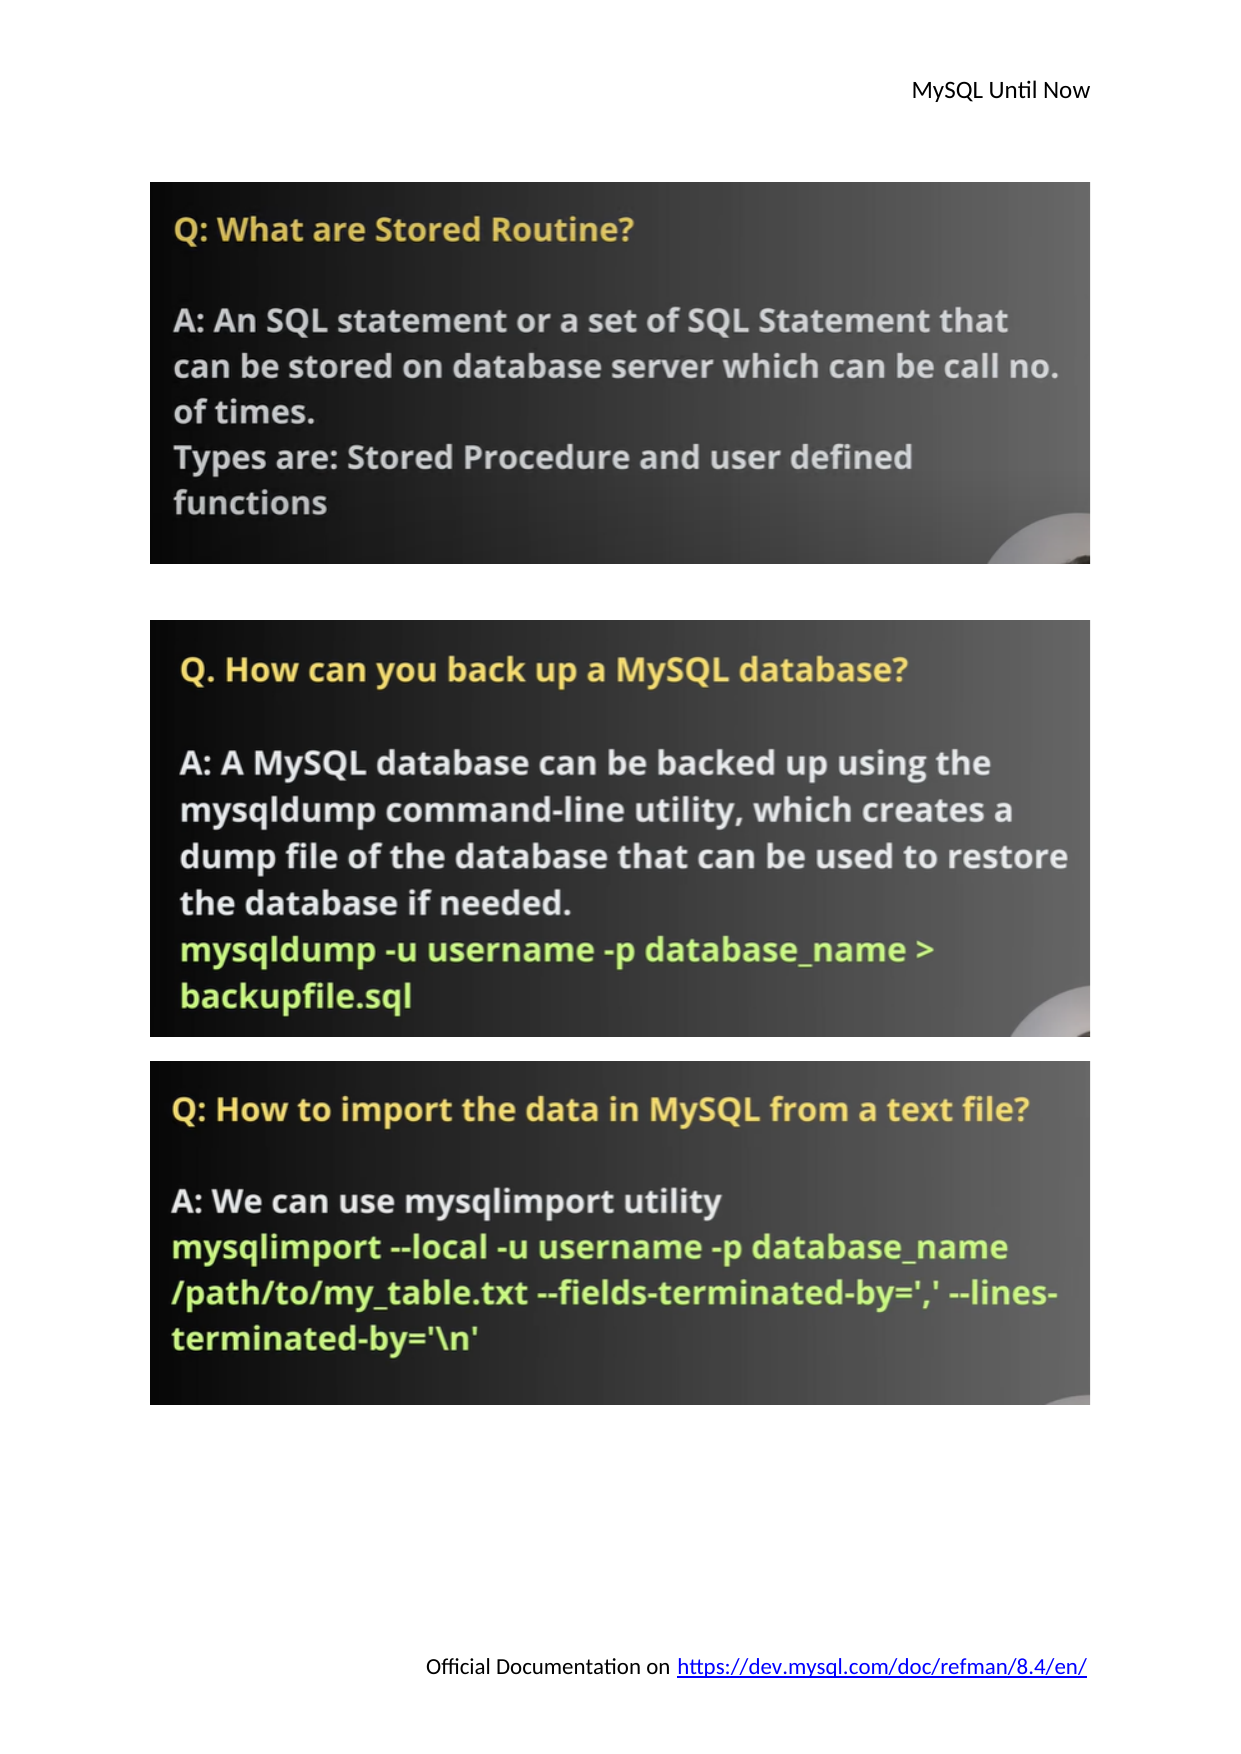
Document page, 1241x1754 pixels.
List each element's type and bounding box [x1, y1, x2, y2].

picture [150, 182, 1091, 564]
picture [150, 1061, 1091, 1405]
picture [150, 620, 1091, 1037]
